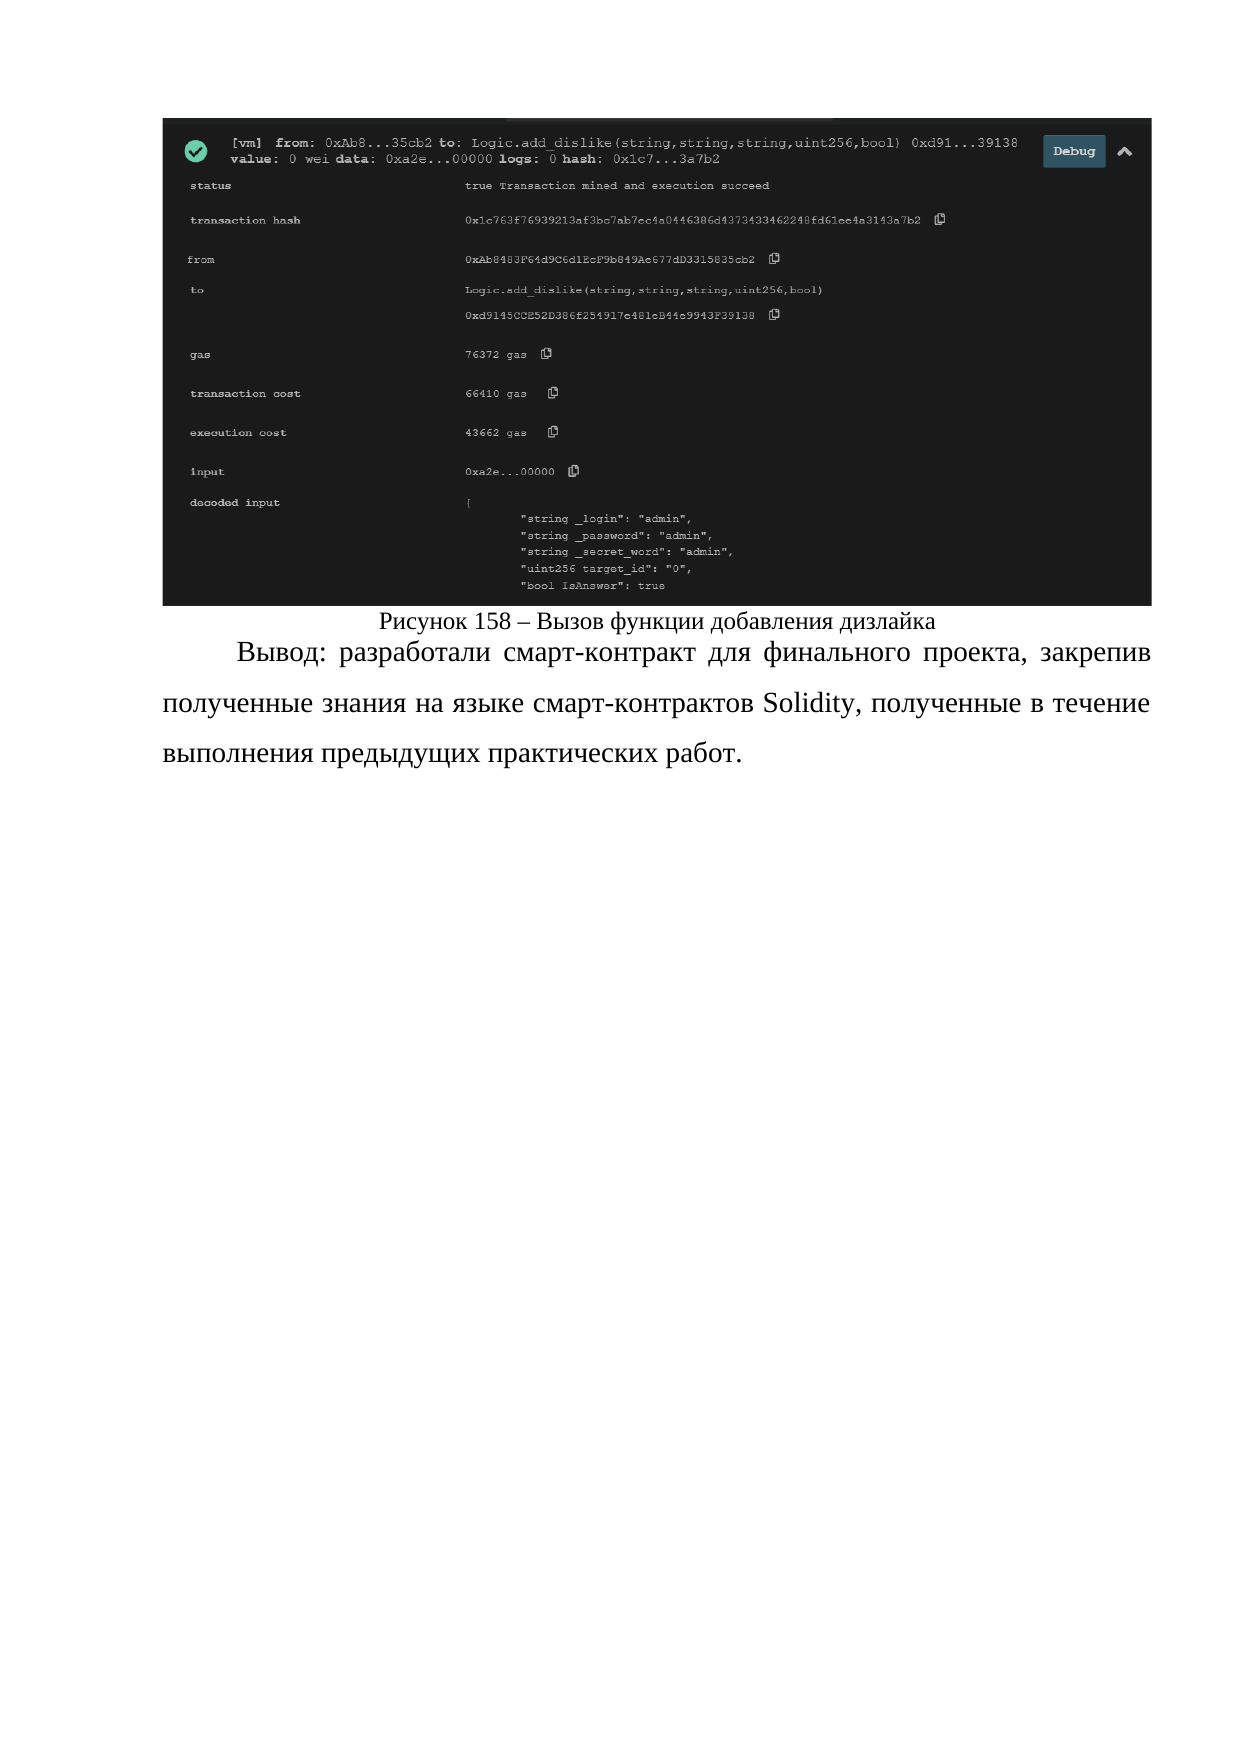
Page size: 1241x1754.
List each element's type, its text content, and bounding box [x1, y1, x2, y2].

picture [162, 118, 1152, 606]
text Рисунок 158 – Вызов функции добавления дизлайка [162, 606, 1152, 634]
text Вывод: разработали смарт-контракт для финального проекта, закрепив полученные знания на языке смарт-контрактов Solidity, полученные в течение выполнения предыдущих практических работ. [162, 634, 1152, 769]
